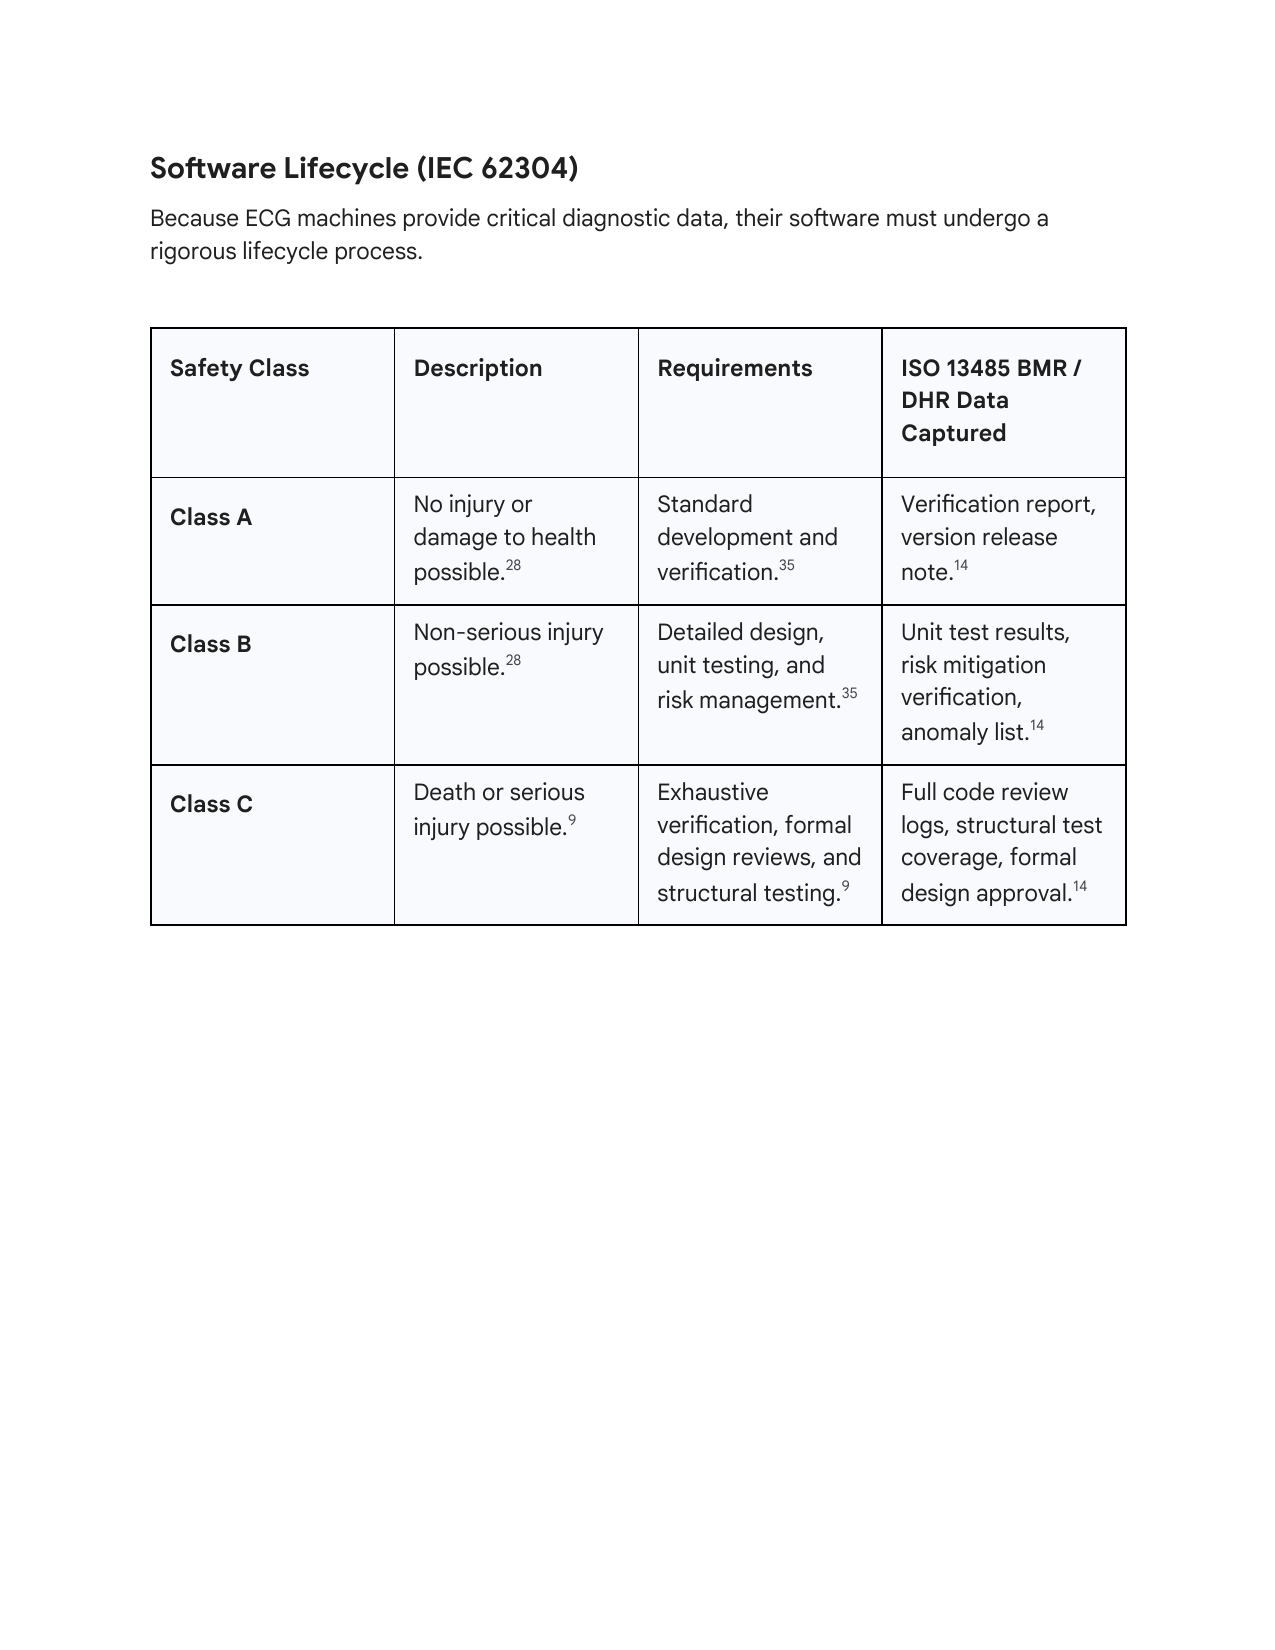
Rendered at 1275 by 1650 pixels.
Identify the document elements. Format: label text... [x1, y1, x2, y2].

table_cell Standard development and verification.35 [639, 478, 881, 604]
subtitle Software Lifecycle (IEC 62304) [150, 150, 1125, 187]
table_cell Death or serious injury possible.9 [395, 766, 638, 924]
text Because ECG machines provide critical diagnostic data, their software must undergo a rigorous lifecycle process. [150, 204, 1125, 266]
table_cell Class B [152, 606, 394, 764]
table_cell Full code review logs, structural test coverage, formal design approval.14 [883, 766, 1125, 924]
table_cell No injury or damage to health possible.28 [395, 478, 638, 604]
table_header Safety Class [152, 329, 394, 477]
table_header Requirements [639, 329, 881, 477]
table_cell Exhaustive verification, formal design reviews, and structural testing.9 [639, 766, 881, 924]
table_cell Unit test results, risk mitigation verification, anomaly list.14 [883, 606, 1125, 764]
table_cell Detailed design, unit testing, and risk management.35 [639, 606, 881, 764]
table_cell Class C [152, 766, 394, 924]
table_cell Verification report, version release note.14 [883, 478, 1125, 604]
table_cell Class A [152, 478, 394, 604]
table_header Description [395, 329, 638, 477]
table_cell Non-serious injury possible.28 [395, 606, 638, 764]
table_header ISO 13485 BMR / DHR Data Captured [883, 329, 1125, 477]
